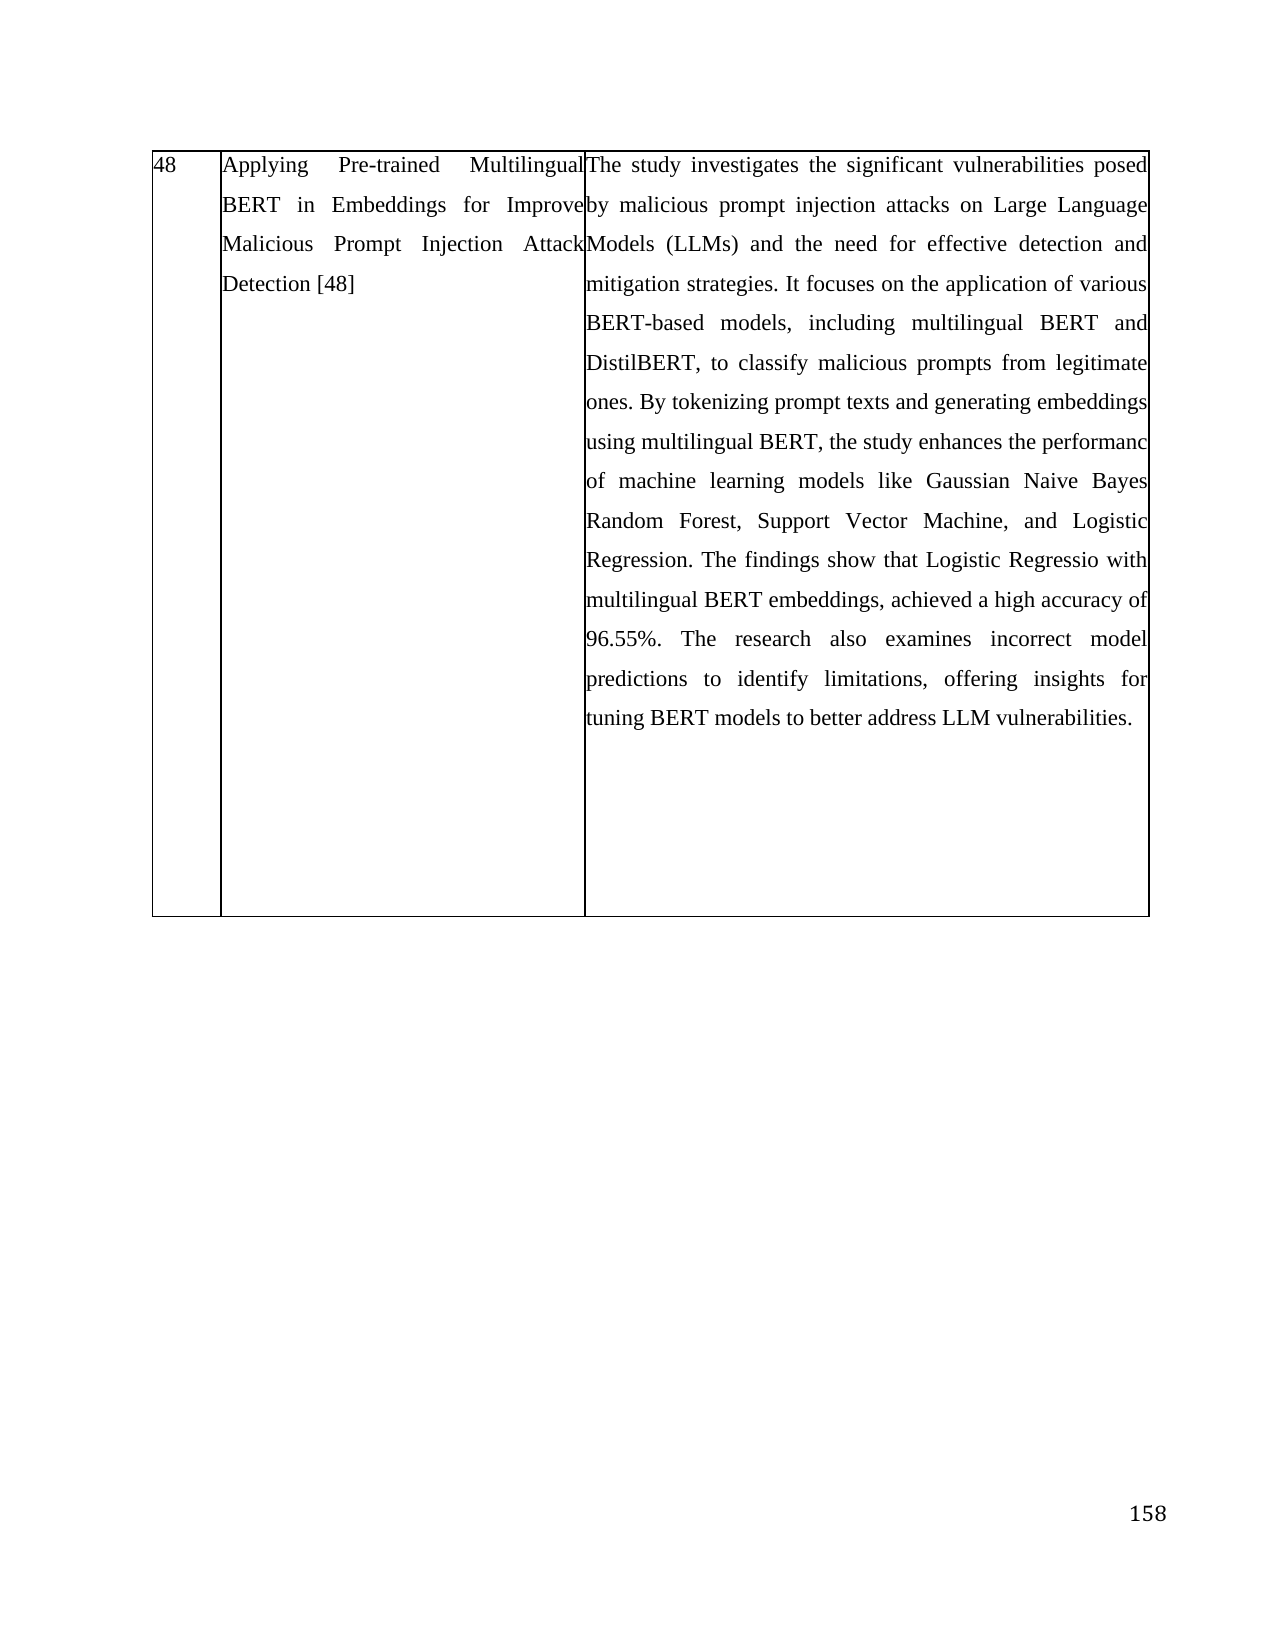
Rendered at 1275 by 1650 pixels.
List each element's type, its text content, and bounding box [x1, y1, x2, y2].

table_header Applying Pre-trained Multilingual BERT in Embeddings for Improve Malicious Prompt Injection Attack Detection [48] [222, 152, 584, 916]
table_header 48 [153, 152, 220, 916]
table_header The study investigates the significant vulnerabilities posed by malicious prompt injection attacks on Large Language Models (LLMs) and the need for effective detection and mitigation strategies. It focuses on the application of various BERT-based models, including multilingual BERT and DistilBERT, to classify malicious prompts from legitimate ones. By tokenizing prompt texts and generating embeddings using multilingual BERT, the study enhances the performanc of machine learning models like Gaussian Naive Bayes Random Forest, Support Vector Machine, and Logistic Regression. The findings show that Logistic Regressio with multilingual BERT embeddings, achieved a high accuracy of 96.55%. The research also examines incorrect model predictions to identify limitations, offering insights for tuning BERT models to better address LLM vulnerabilities. [586, 152, 1148, 916]
